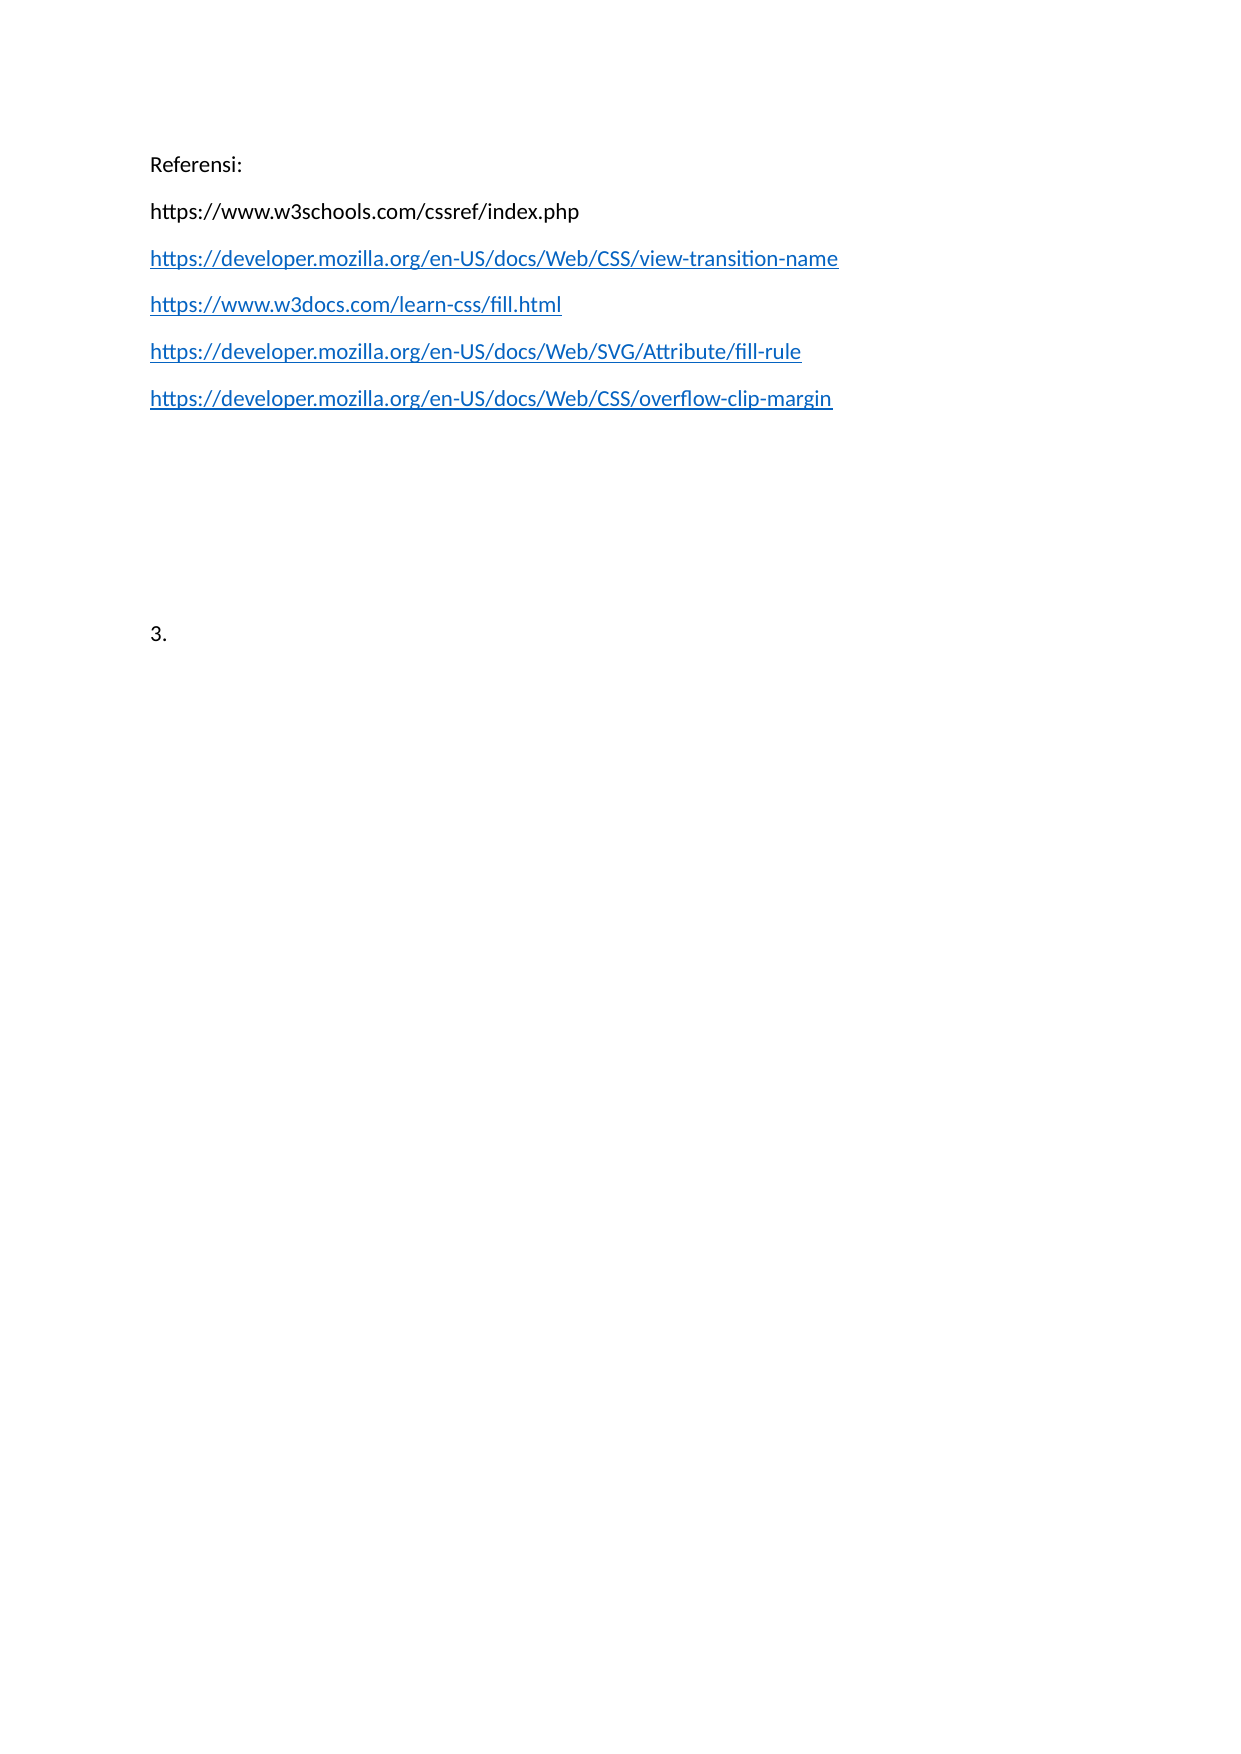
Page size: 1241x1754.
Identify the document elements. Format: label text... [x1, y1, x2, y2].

text Referensi: [150, 150, 1090, 178]
text https://www.w3schools.com/cssref/index.php [150, 197, 1090, 225]
text https://www.w3docs.com/learn-css/fill.html [150, 291, 1090, 319]
text https://developer.mozilla.org/en-US/docs/Web/CSS/view-transition-name [150, 244, 1090, 272]
text https://developer.mozilla.org/en-US/docs/Web/CSS/overflow-clip-margin [150, 384, 1090, 412]
text https://developer.mozilla.org/en-US/docs/Web/SVG/Attribute/fill-rule [150, 337, 1090, 366]
text 3. [150, 619, 1090, 647]
